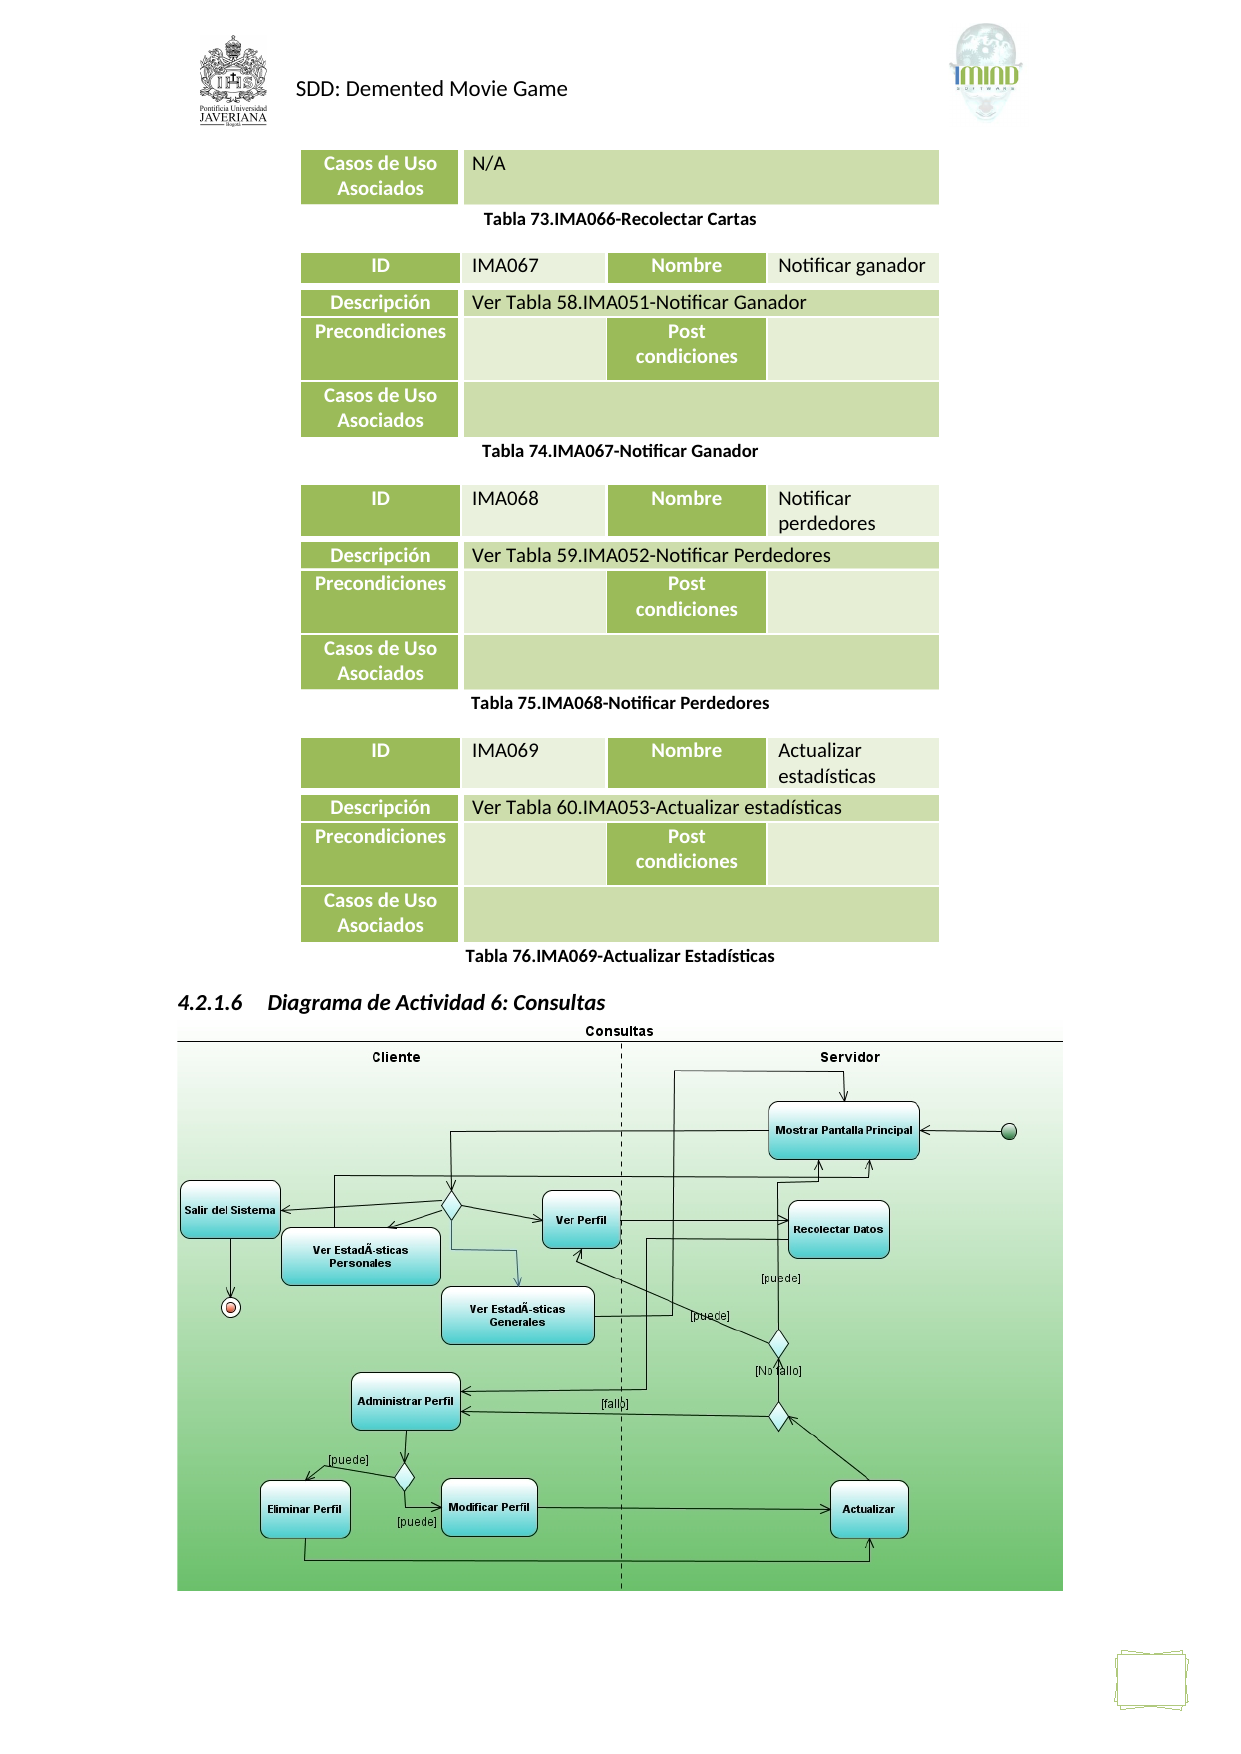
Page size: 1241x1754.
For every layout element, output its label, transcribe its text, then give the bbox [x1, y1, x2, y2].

table_cell Post condiciones [607, 571, 766, 633]
table_header Notificar ganador [768, 253, 939, 283]
table_cell [464, 382, 939, 437]
table_cell Ver Tabla 60.IMA053-Actualizar estadísticas [464, 795, 939, 821]
table_header ID [301, 485, 460, 536]
table_cell Precondiciones [301, 571, 458, 633]
picture [948, 23, 1029, 127]
table_cell Casos de Uso Asociados [301, 887, 458, 942]
table_cell [464, 635, 939, 689]
table_header Notificar perdedores [768, 485, 939, 536]
table_cell [464, 571, 606, 633]
table_cell Ver Tabla 59.IMA052-Notificar Perdedores [464, 542, 939, 568]
table_cell [464, 823, 606, 885]
table_cell [768, 571, 939, 633]
table_cell Precondiciones [301, 823, 458, 885]
table_cell Descripción [301, 290, 458, 316]
table_header Nombre [608, 738, 766, 788]
table_header Nombre [608, 485, 766, 536]
table_cell Post condiciones [607, 318, 766, 380]
table_header Nombre [608, 253, 766, 283]
table_cell Post condiciones [607, 823, 766, 885]
table_cell Descripción [301, 542, 458, 568]
table_cell [464, 887, 939, 942]
table_header ID [301, 253, 460, 283]
table_cell Precondiciones [301, 318, 458, 380]
subtitle Diagrama de Actividad 6: Consultas [177, 988, 1063, 1016]
table_header IMA069 [462, 738, 605, 788]
table_cell Ver Tabla 58.IMA051-Notificar Ganador [464, 290, 939, 316]
table_header IMA068 [462, 485, 605, 536]
picture [177, 1020, 1063, 1591]
table_cell Casos de Uso Asociados [301, 382, 458, 437]
table_cell N/A [464, 150, 939, 204]
table_header ID [301, 738, 460, 788]
table_cell Descripción [301, 795, 458, 821]
table_cell Casos de Uso Asociados [301, 150, 458, 204]
table_cell [464, 318, 606, 380]
table_cell [768, 823, 939, 885]
table_cell [768, 318, 939, 380]
table_header Actualizar estadísticas [768, 738, 939, 788]
picture [200, 35, 267, 127]
table_header IMA067 [462, 253, 605, 283]
table_cell Casos de Uso Asociados [301, 635, 458, 689]
